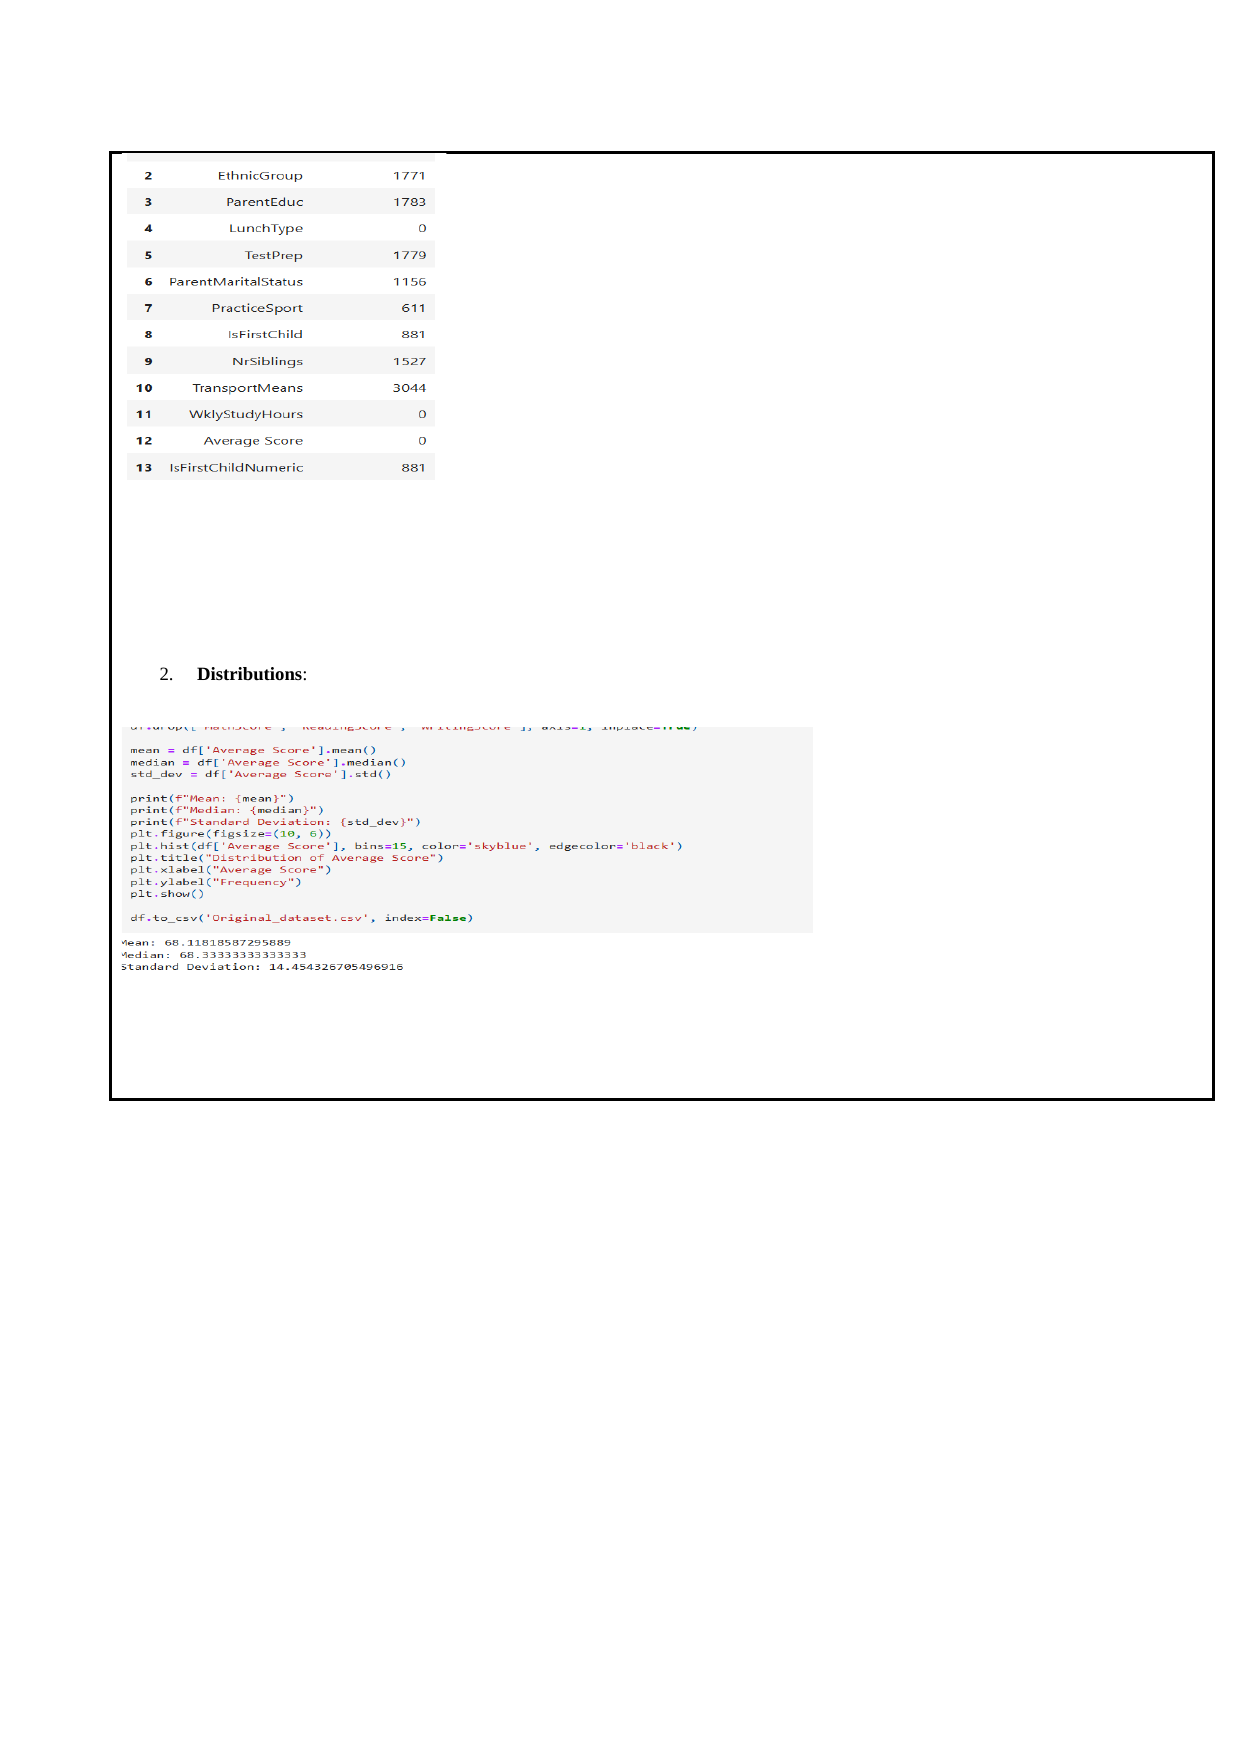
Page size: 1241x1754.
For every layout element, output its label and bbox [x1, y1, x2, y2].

picture [121, 727, 822, 973]
table_header [112, 154, 1212, 1098]
picture [121, 153, 447, 494]
